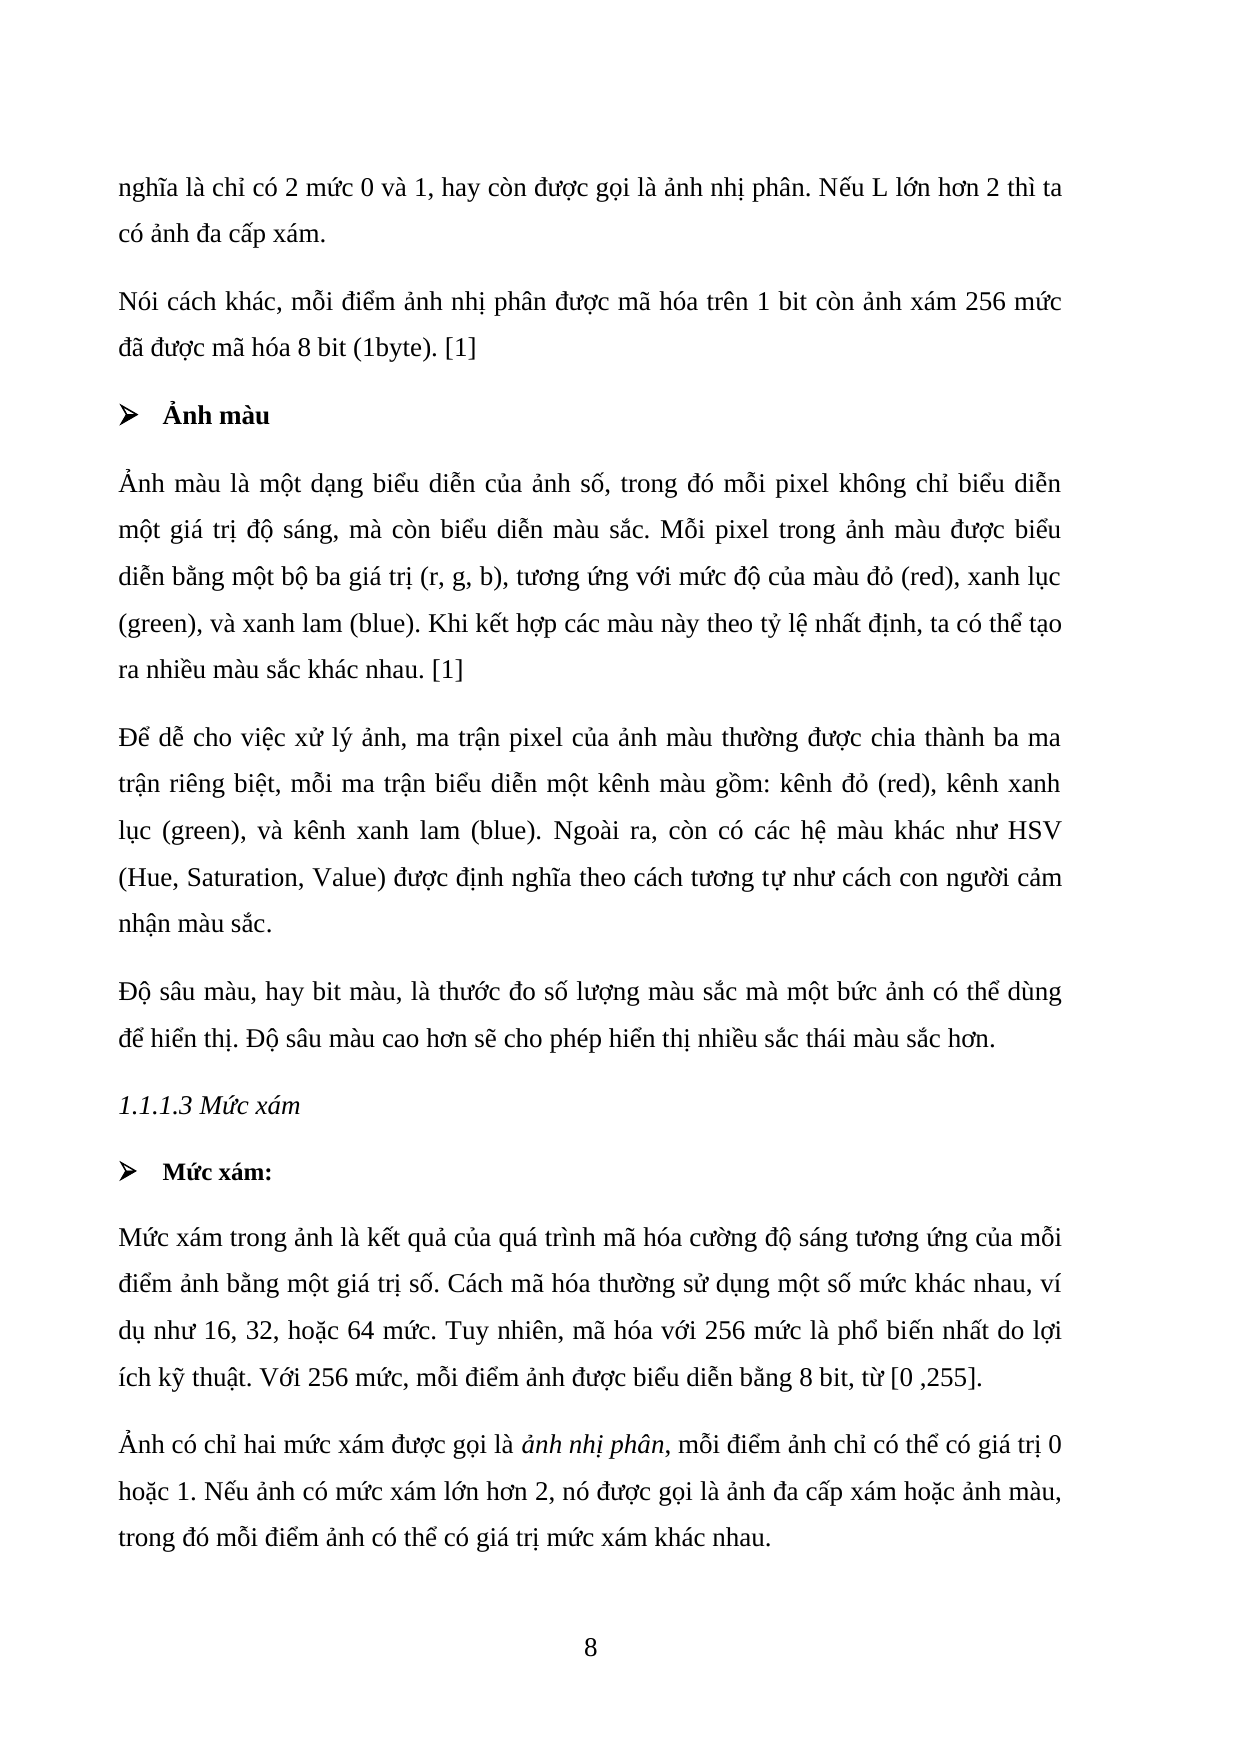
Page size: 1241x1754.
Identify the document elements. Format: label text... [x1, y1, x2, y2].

subtitle 1.1.1.3 Mức xám [118, 1089, 1063, 1120]
text Ảnh màu là một dạng biểu diễn của ảnh số, trong đó mỗi pixel không chỉ biểu diễn một giá trị độ sáng, mà còn biểu diễn màu sắc. Mỗi pixel trong ảnh màu được biểu diễn bằng một bộ ba giá trị (r, g, b), tương ứng với mức độ của màu đỏ (red), xanh lục (green), và xanh lam (blue). Khi kết hợp các màu này theo tỷ lệ nhất định, ta có thể tạo ra nhiều màu sắc khác nhau. [118, 467, 1063, 684]
text Nói cách khác, mỗi điểm ảnh nhị phân được mã hóa trên 1 bit còn ảnh xám 256 mức đã được mã hóa 8 bit (1byte). [118, 285, 1063, 363]
text Ảnh có chỉ hai mức xám được gọi là ảnh nhị phân, mỗi điểm ảnh chỉ có thể có giá trị 0 hoặc 1. Nếu ảnh có mức xám lớn hơn 2, nó được gọi là ảnh đa cấp xám hoặc ảnh màu, trong đó mỗi điểm ảnh có thể có giá trị mức xám khác nhau. [118, 1428, 1063, 1553]
text Độ sâu màu, hay bit màu, là thước đo số lượng màu sắc mà một bức ảnh có thể dùng để hiển thị. Độ sâu màu cao hơn sẽ cho phép hiển thị nhiều sắc thái màu sắc hơn. [118, 975, 1063, 1053]
text Mức xám trong ảnh là kết quả của quá trình mã hóa cường độ sáng tương ứng của mỗi điểm ảnh bằng một giá trị số. Cách mã hóa thường sử dụng một số mức khác nhau, ví dụ như 16, 32, hoặc 64 mức. Tuy nhiên, mã hóa với 256 mức là phổ biến nhất do lợi ích kỹ thuật. Với 256 mức, mỗi điểm ảnh được biểu diễn bằng 8 bit, từ [0 ,255]. [118, 1221, 1063, 1392]
text Để dễ cho việc xử lý ảnh, ma trận pixel của ảnh màu thường được chia thành ba ma trận riêng biệt, mỗi ma trận biểu diễn một kênh màu gồm: kênh đỏ (red), kênh xanh lục (green), và kênh xanh lam (blue). Ngoài ra, còn có các hệ màu khác như HSV (Hue, Saturation, Value) được định nghĩa theo cách tương tự như cách con người cảm nhận màu sắc. [118, 721, 1063, 939]
list Mức xám: [118, 1157, 1063, 1185]
list Ảnh màu [118, 399, 1063, 430]
